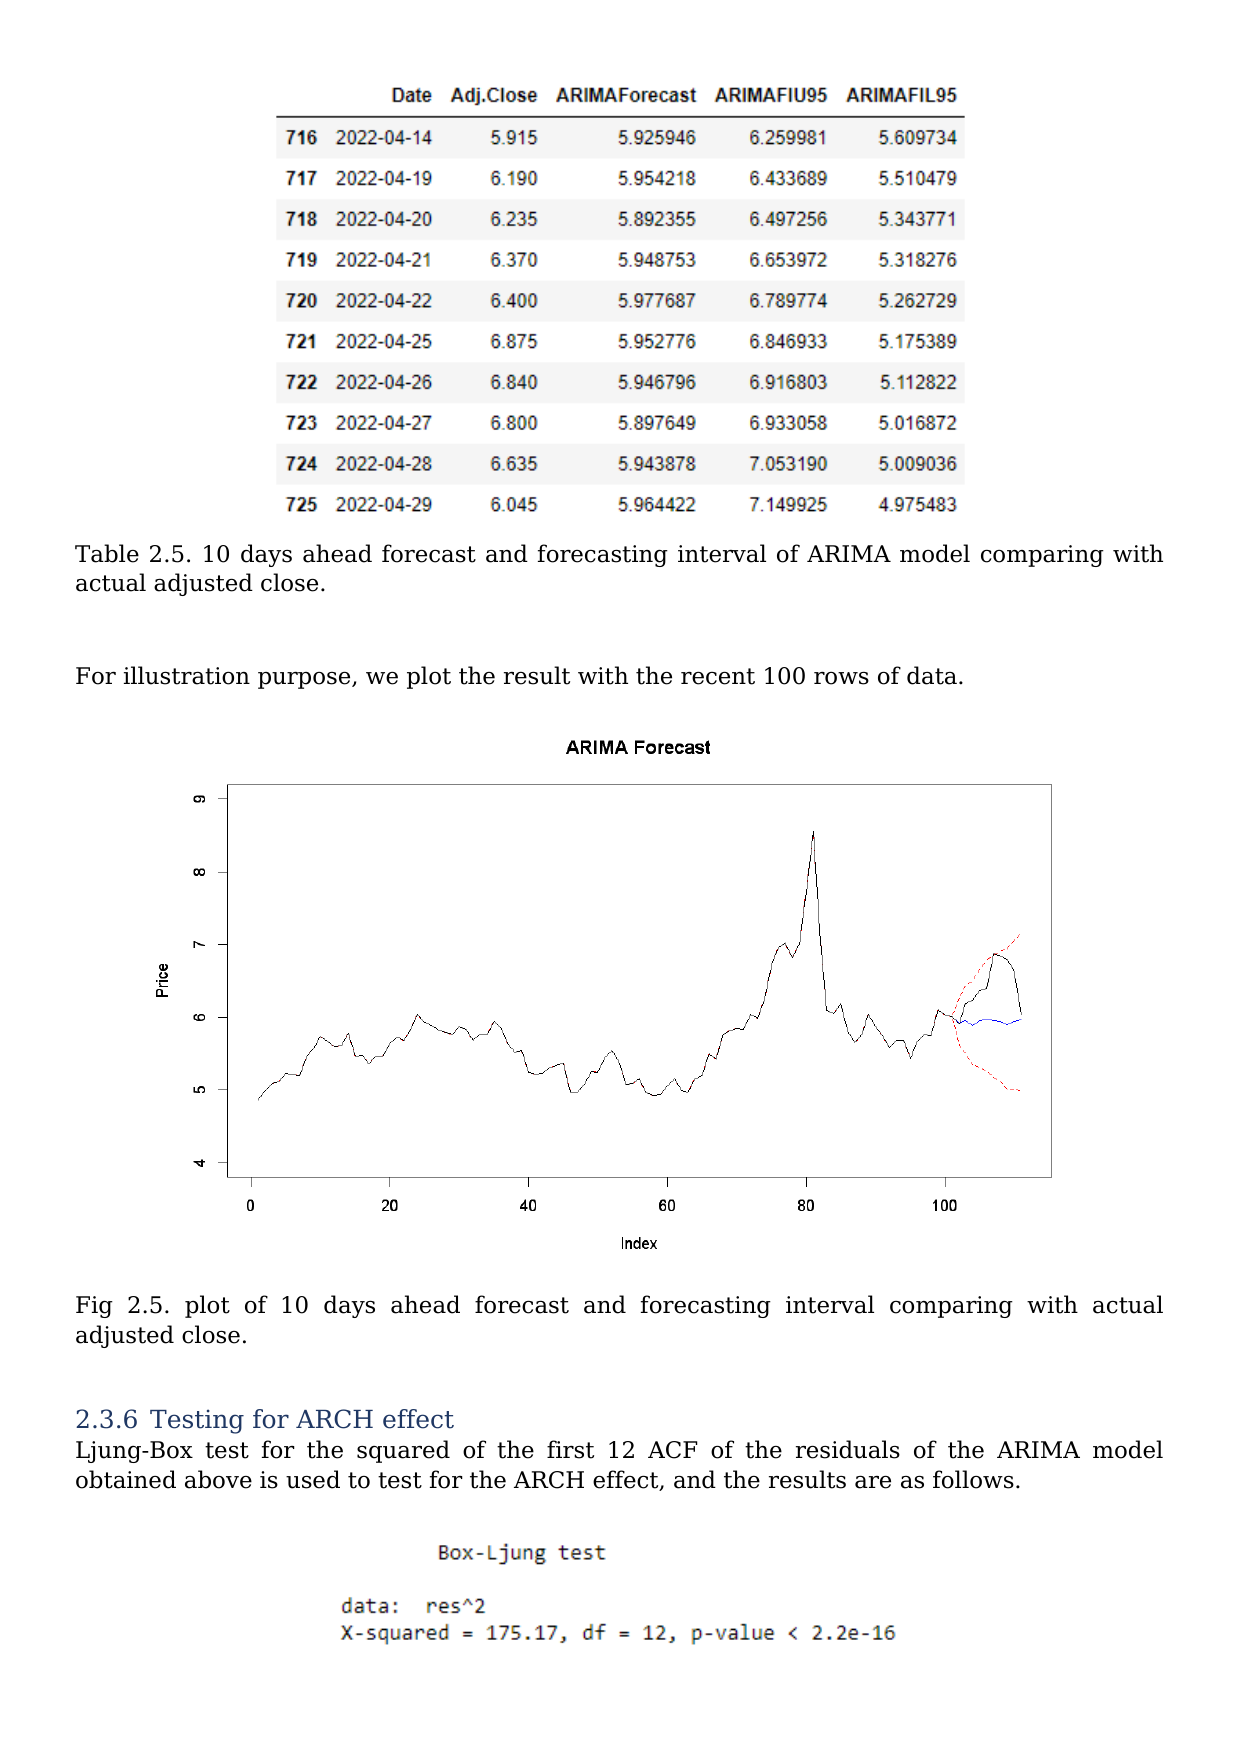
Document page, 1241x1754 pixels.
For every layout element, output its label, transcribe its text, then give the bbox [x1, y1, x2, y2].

text Fig 2.5. plot of 10 days ahead forecast and forecasting interval comparing with actual adjusted close. [75, 1291, 1165, 1348]
text 2.3.6 Testing for ARCH effect [75, 1404, 1165, 1434]
text For illustration purpose, we plot the result with the recent 100 rows of data. [75, 662, 1165, 689]
text Table 2.5. 10 days ahead forecast and forecasting interval of ARIMA model comparing with actual adjusted close. [75, 539, 1165, 596]
picture [150, 708, 1091, 1273]
picture [275, 75, 965, 521]
picture [324, 1512, 916, 1662]
text Ljung-Box test for the squared of the first 12 ACF of the residuals of the ARIMA model obtained above is used to test for the ARCH effect, and the results are as follows. [75, 1436, 1165, 1493]
